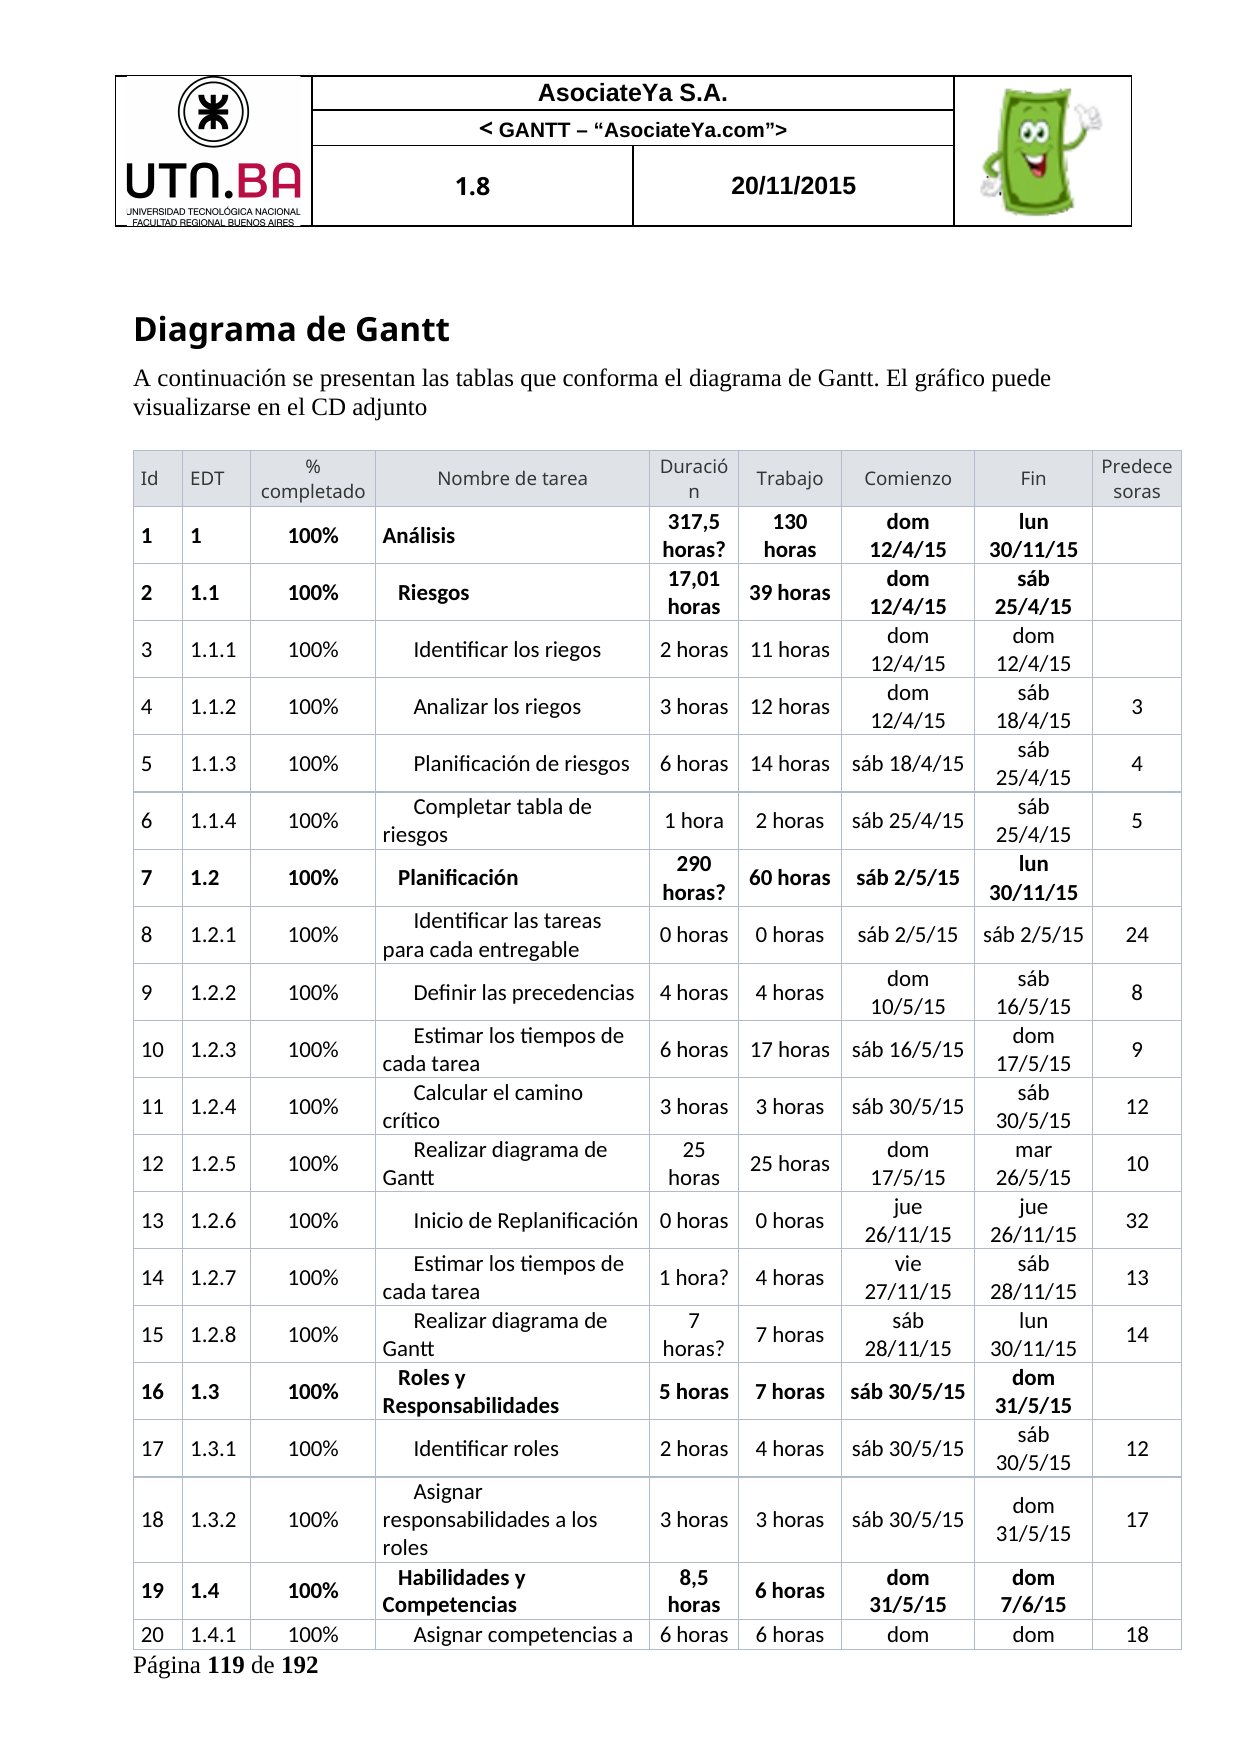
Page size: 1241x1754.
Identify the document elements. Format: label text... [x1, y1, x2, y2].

table_cell sáb 2/5/15 [842, 850, 974, 906]
table_header Trabajo [739, 451, 841, 506]
picture [968, 81, 1110, 221]
table_cell Realizar diagrama de Gantt [376, 1306, 649, 1362]
table_header Fin [975, 451, 1092, 506]
table_cell 100% [251, 1135, 375, 1191]
table_cell 0 horas [739, 1192, 841, 1248]
table_cell dom 12/4/15 [842, 564, 974, 620]
table_cell 6 horas [650, 1620, 738, 1649]
table_cell 6 horas [739, 1620, 841, 1649]
table_cell Habilidades y Competencias [376, 1563, 649, 1619]
table_cell 18 [134, 1478, 182, 1562]
table_cell 2 horas [650, 621, 738, 677]
table_cell 1.2.1 [183, 907, 250, 963]
table_cell 4 [134, 678, 182, 734]
table_cell 17,01 horas [650, 564, 738, 620]
table_cell 3 horas [650, 678, 738, 734]
table_cell 8 [134, 907, 182, 963]
table_cell 32 [1093, 1192, 1181, 1248]
table_cell dom 17/5/15 [975, 1021, 1092, 1077]
table_cell 3 horas [650, 1078, 738, 1134]
table_cell 100% [251, 1249, 375, 1305]
table_cell 3 [134, 621, 182, 677]
table_cell 10 [1093, 1135, 1181, 1191]
table_cell Calcular el camino crítico [376, 1078, 649, 1134]
table_cell Riesgos [376, 564, 649, 620]
table_cell 100% [251, 1420, 375, 1476]
table_cell 7 horas [739, 1363, 841, 1419]
table_cell Realizar diagrama de Gantt [376, 1135, 649, 1191]
table_cell 1 hora [650, 793, 738, 848]
table_cell sáb 25/4/15 [975, 793, 1092, 848]
table_cell 6 [134, 793, 182, 848]
table_cell 19 [134, 1563, 182, 1619]
table_cell 100% [251, 621, 375, 677]
table_cell jue 26/11/15 [975, 1192, 1092, 1248]
table_cell dom 31/5/15 [842, 1563, 974, 1619]
table_cell 12 [134, 1135, 182, 1191]
table_cell dom 31/5/15 [975, 1363, 1092, 1419]
table_cell 100% [251, 735, 375, 791]
table_cell 100% [251, 564, 375, 620]
table_cell sáb 18/4/15 [975, 678, 1092, 734]
table_cell 60 horas [739, 850, 841, 906]
table_cell 100% [251, 1192, 375, 1248]
table_cell 1 hora? [650, 1249, 738, 1305]
table_cell 100% [251, 678, 375, 734]
table_cell 1.3 [183, 1363, 250, 1419]
table_cell 0 horas [739, 907, 841, 963]
table_cell 25 horas [739, 1135, 841, 1191]
table_cell Planificación de riesgos [376, 735, 649, 791]
table_cell sáb 30/5/15 [842, 1078, 974, 1134]
table_cell 24 [1093, 907, 1181, 963]
table_cell sáb 25/4/15 [842, 793, 974, 848]
table_cell Identificar roles [376, 1420, 649, 1476]
table_header % completado [251, 451, 375, 506]
table_cell 9 [1093, 1021, 1181, 1077]
table_cell dom 12/4/15 [975, 621, 1092, 677]
table_cell 1.1.1 [183, 621, 250, 677]
table_cell 1.1.4 [183, 793, 250, 848]
table_cell 1.1.3 [183, 735, 250, 791]
table_cell [1093, 1363, 1181, 1419]
table_cell 1.2.5 [183, 1135, 250, 1191]
table_cell 1.2.4 [183, 1078, 250, 1134]
table_cell 130 horas [739, 507, 841, 563]
table_cell 14 [134, 1249, 182, 1305]
table_cell 5 [1093, 793, 1181, 848]
picture [126, 76, 301, 226]
table_cell 100% [251, 907, 375, 963]
table_header Comienzo [842, 451, 974, 506]
table_cell 0 horas [650, 907, 738, 963]
table_cell sáb 16/5/15 [975, 964, 1092, 1020]
subtitle Diagrama de Gantt [133, 306, 1165, 351]
table_cell Analizar los riegos [376, 678, 649, 734]
table_cell lun 30/11/15 [975, 507, 1092, 563]
table_cell 1.1 [183, 564, 250, 620]
table_cell 4 horas [739, 1420, 841, 1476]
table_cell Asignar responsabilidades a los roles [376, 1478, 649, 1562]
table_cell 12 horas [739, 678, 841, 734]
table_cell 13 [134, 1192, 182, 1248]
table_cell Estimar los tiempos de cada tarea [376, 1249, 649, 1305]
table_header Id [134, 451, 182, 506]
table_cell 100% [251, 1306, 375, 1362]
table_cell dom 12/4/15 [842, 678, 974, 734]
table_cell 39 horas [739, 564, 841, 620]
table_cell 1.4.1 [183, 1620, 250, 1649]
table_cell 6 horas [739, 1563, 841, 1619]
table_cell 3 horas [739, 1078, 841, 1134]
table_header Predecesoras [1093, 451, 1181, 506]
table_cell 17 horas [739, 1021, 841, 1077]
table_cell [1093, 507, 1181, 563]
table_cell 2 [134, 564, 182, 620]
table_cell sáb 2/5/15 [842, 907, 974, 963]
table_cell 6 horas [650, 1021, 738, 1077]
table_cell dom 7/6/15 [975, 1620, 1092, 1649]
table_cell 1.2.3 [183, 1021, 250, 1077]
table_cell 100% [251, 507, 375, 563]
table_cell dom 10/5/15 [842, 964, 974, 1020]
table_cell 1.4 [183, 1563, 250, 1619]
table_cell 100% [251, 1563, 375, 1619]
table_cell 12 [1093, 1420, 1181, 1476]
table_cell 17 [1093, 1478, 1181, 1562]
text A continuación se presentan las tablas que conforma el diagrama de Gantt. El gráfico puede visualizarse en el CD adjunto [133, 363, 1165, 421]
table_cell 4 [1093, 735, 1181, 791]
table_cell 8 [1093, 964, 1181, 1020]
table_cell 5 horas [650, 1363, 738, 1419]
table_cell 1.2.6 [183, 1192, 250, 1248]
table_cell 100% [251, 1620, 375, 1649]
table_header Duración [650, 451, 738, 506]
table_cell jue 26/11/15 [842, 1192, 974, 1248]
table_cell 3 horas [739, 1478, 841, 1562]
table_cell 25 horas [650, 1135, 738, 1191]
table_cell Estimar los tiempos de cada tarea [376, 1021, 649, 1077]
table_cell dom 31/5/15 [842, 1620, 974, 1649]
table_cell 1.1.2 [183, 678, 250, 734]
table_cell Identificar las tareas para cada entregable [376, 907, 649, 963]
table_cell 100% [251, 793, 375, 848]
table_cell sáb 30/5/15 [842, 1478, 974, 1562]
table_cell vie 27/11/15 [842, 1249, 974, 1305]
table_cell 2 horas [739, 793, 841, 848]
table_cell 100% [251, 1078, 375, 1134]
table_cell [1093, 1563, 1181, 1619]
table_cell lun 30/11/15 [975, 850, 1092, 906]
table_cell 6 horas [650, 735, 738, 791]
table_cell 0 horas [650, 1192, 738, 1248]
table_cell 5 [134, 735, 182, 791]
table_cell 12 [1093, 1078, 1181, 1134]
table_cell 3 horas [650, 1478, 738, 1562]
table_cell mar 26/5/15 [975, 1135, 1092, 1191]
table_cell sáb 2/5/15 [975, 907, 1092, 963]
table_cell dom 12/4/15 [842, 507, 974, 563]
table_cell 1.3.2 [183, 1478, 250, 1562]
table_cell 3 [1093, 678, 1181, 734]
table_cell 14 horas [739, 735, 841, 791]
table_cell 16 [134, 1363, 182, 1419]
table_cell 15 [134, 1306, 182, 1362]
table_cell 1.2.2 [183, 964, 250, 1020]
table_cell 17 [134, 1420, 182, 1476]
table_cell sáb 25/4/15 [975, 735, 1092, 791]
table_cell 8,5 horas [650, 1563, 738, 1619]
table_header Nombre de tarea [376, 451, 649, 506]
table_cell sáb 30/5/15 [975, 1420, 1092, 1476]
table_cell sáb 18/4/15 [842, 735, 974, 791]
table_header EDT [183, 451, 250, 506]
table_cell 4 horas [739, 964, 841, 1020]
table_cell 4 horas [650, 964, 738, 1020]
table_cell 20 [134, 1620, 182, 1649]
table_cell dom 31/5/15 [975, 1478, 1092, 1562]
table_cell 2 horas [650, 1420, 738, 1476]
table_cell 11 [134, 1078, 182, 1134]
table_cell 100% [251, 1478, 375, 1562]
table_cell Asignar competencias a los roles [376, 1620, 649, 1649]
table_cell Inicio de Replanificación [376, 1192, 649, 1248]
table_cell 11 horas [739, 621, 841, 677]
table_cell Completar tabla de riesgos [376, 793, 649, 848]
table_cell 1.2 [183, 850, 250, 906]
table_cell sáb 25/4/15 [975, 564, 1092, 620]
table_cell lun 30/11/15 [975, 1306, 1092, 1362]
table_cell 100% [251, 850, 375, 906]
table_cell 7 [134, 850, 182, 906]
table_cell sáb 30/5/15 [842, 1363, 974, 1419]
table_cell 4 horas [739, 1249, 841, 1305]
table_cell dom 7/6/15 [975, 1563, 1092, 1619]
table_cell Identificar los riegos [376, 621, 649, 677]
table_cell Roles y Responsabilidades [376, 1363, 649, 1419]
table_cell 100% [251, 1021, 375, 1077]
table_cell 18 [1093, 1620, 1181, 1649]
table_cell sáb 30/5/15 [975, 1078, 1092, 1134]
table_cell Análisis [376, 507, 649, 563]
table_cell dom 17/5/15 [842, 1135, 974, 1191]
table_cell sáb 16/5/15 [842, 1021, 974, 1077]
table_cell 1.2.7 [183, 1249, 250, 1305]
table_cell [1093, 621, 1181, 677]
table_cell sáb 28/11/15 [842, 1306, 974, 1362]
table_cell 7 horas? [650, 1306, 738, 1362]
table_cell [1093, 564, 1181, 620]
table_cell 10 [134, 1021, 182, 1077]
table_cell 290 horas? [650, 850, 738, 906]
table_cell 13 [1093, 1249, 1181, 1305]
table_cell dom 12/4/15 [842, 621, 974, 677]
table_cell sáb 28/11/15 [975, 1249, 1092, 1305]
table_cell 100% [251, 1363, 375, 1419]
table_cell 1.2.8 [183, 1306, 250, 1362]
table_cell Planificación [376, 850, 649, 906]
table_cell Definir las precedencias [376, 964, 649, 1020]
table_cell 7 horas [739, 1306, 841, 1362]
table_cell 1 [183, 507, 250, 563]
table_cell 1 [134, 507, 182, 563]
table_cell 9 [134, 964, 182, 1020]
table_cell 100% [251, 964, 375, 1020]
table_cell sáb 30/5/15 [842, 1420, 974, 1476]
table_cell 1.3.1 [183, 1420, 250, 1476]
table_cell 14 [1093, 1306, 1181, 1362]
table_cell [1093, 850, 1181, 906]
table_cell 317,5 horas? [650, 507, 738, 563]
